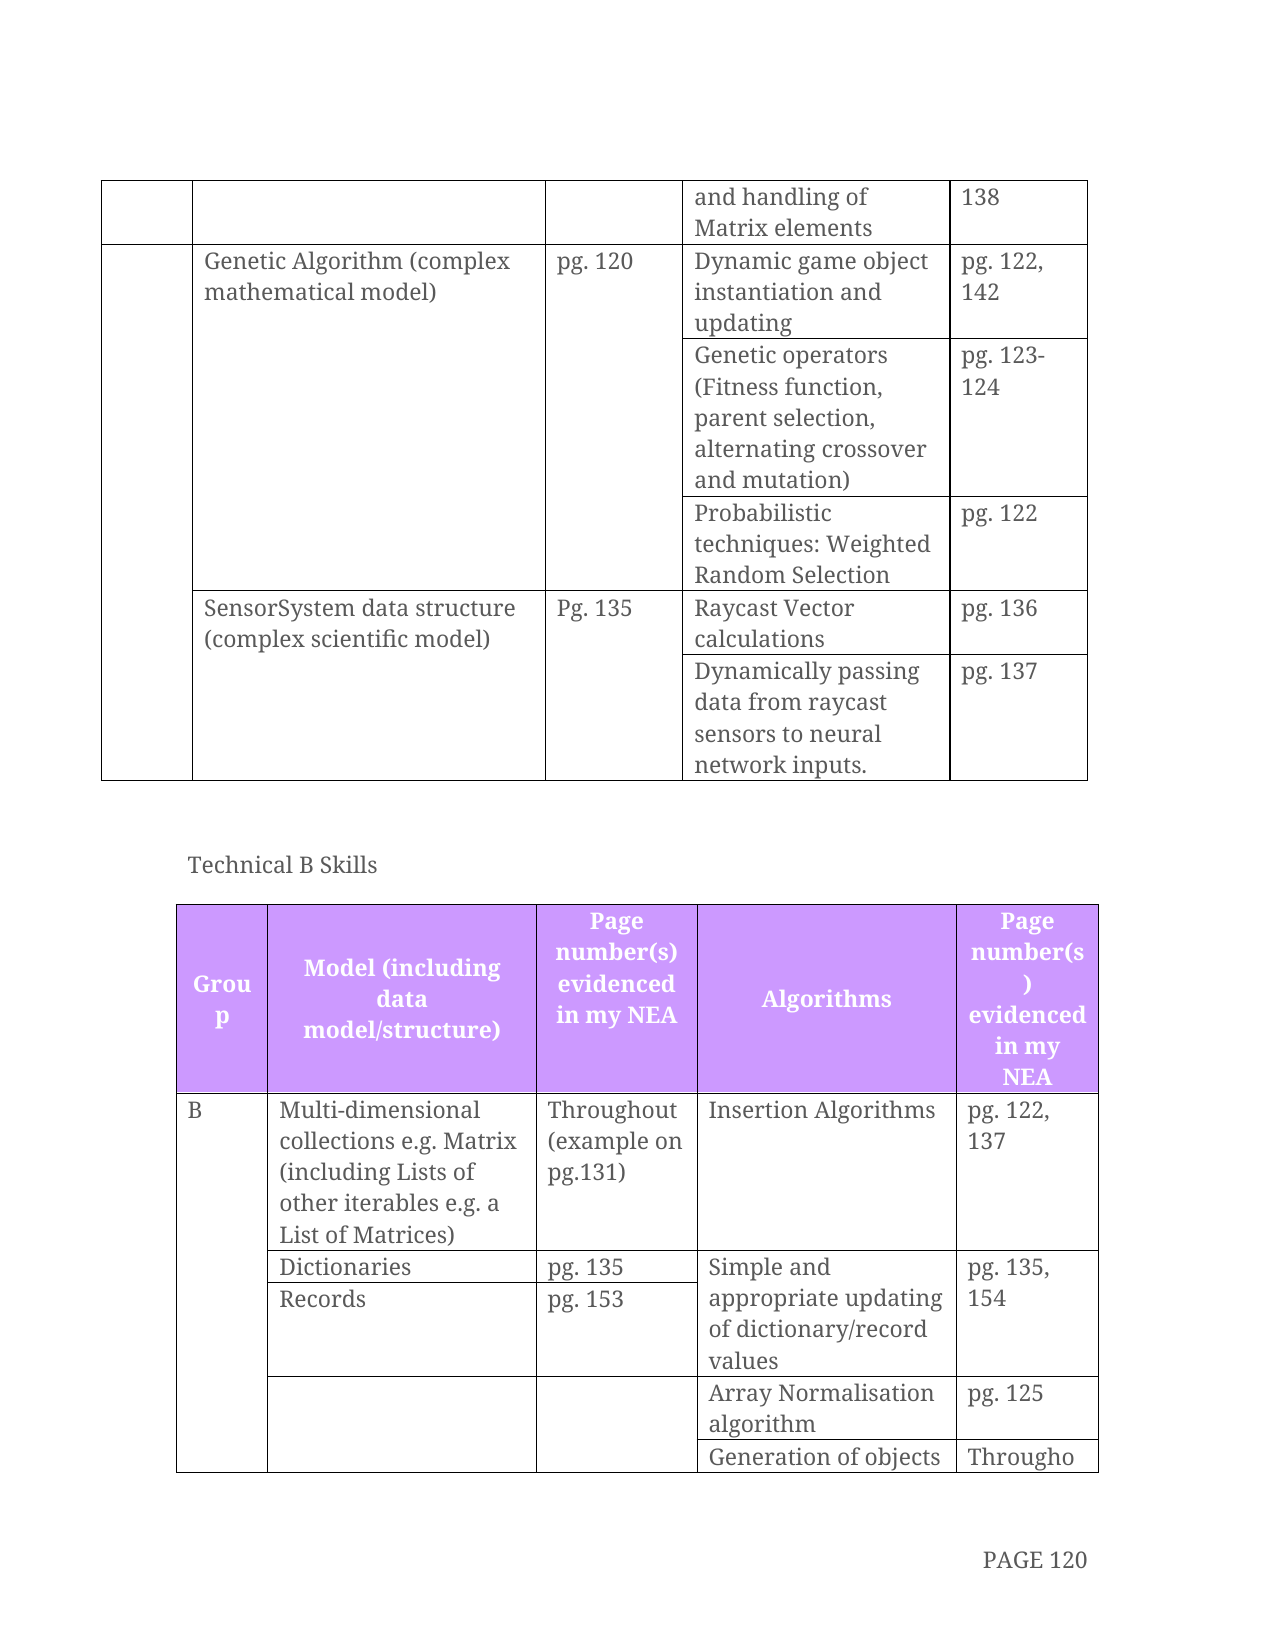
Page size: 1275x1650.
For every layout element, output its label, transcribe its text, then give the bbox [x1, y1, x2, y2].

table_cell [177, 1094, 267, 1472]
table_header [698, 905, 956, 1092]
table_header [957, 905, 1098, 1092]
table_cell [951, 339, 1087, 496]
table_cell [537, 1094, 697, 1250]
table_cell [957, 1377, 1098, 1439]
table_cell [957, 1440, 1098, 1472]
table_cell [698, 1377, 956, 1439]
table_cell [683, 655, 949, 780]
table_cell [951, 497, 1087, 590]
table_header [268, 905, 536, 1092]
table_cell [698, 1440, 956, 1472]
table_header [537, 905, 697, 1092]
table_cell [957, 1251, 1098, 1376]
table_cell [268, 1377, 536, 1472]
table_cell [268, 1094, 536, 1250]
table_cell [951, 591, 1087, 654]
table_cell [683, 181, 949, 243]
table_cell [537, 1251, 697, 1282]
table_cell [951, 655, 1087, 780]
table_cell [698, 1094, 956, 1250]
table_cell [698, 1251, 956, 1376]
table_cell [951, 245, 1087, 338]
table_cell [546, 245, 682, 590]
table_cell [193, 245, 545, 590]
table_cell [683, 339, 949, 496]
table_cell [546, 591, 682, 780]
text Technical B Skills [187, 849, 1087, 880]
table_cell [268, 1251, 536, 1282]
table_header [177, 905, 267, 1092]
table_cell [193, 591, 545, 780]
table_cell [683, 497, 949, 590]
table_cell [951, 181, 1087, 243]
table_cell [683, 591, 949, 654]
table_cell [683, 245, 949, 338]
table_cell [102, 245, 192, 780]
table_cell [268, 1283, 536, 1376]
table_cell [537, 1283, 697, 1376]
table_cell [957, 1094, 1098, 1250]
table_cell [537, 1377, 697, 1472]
